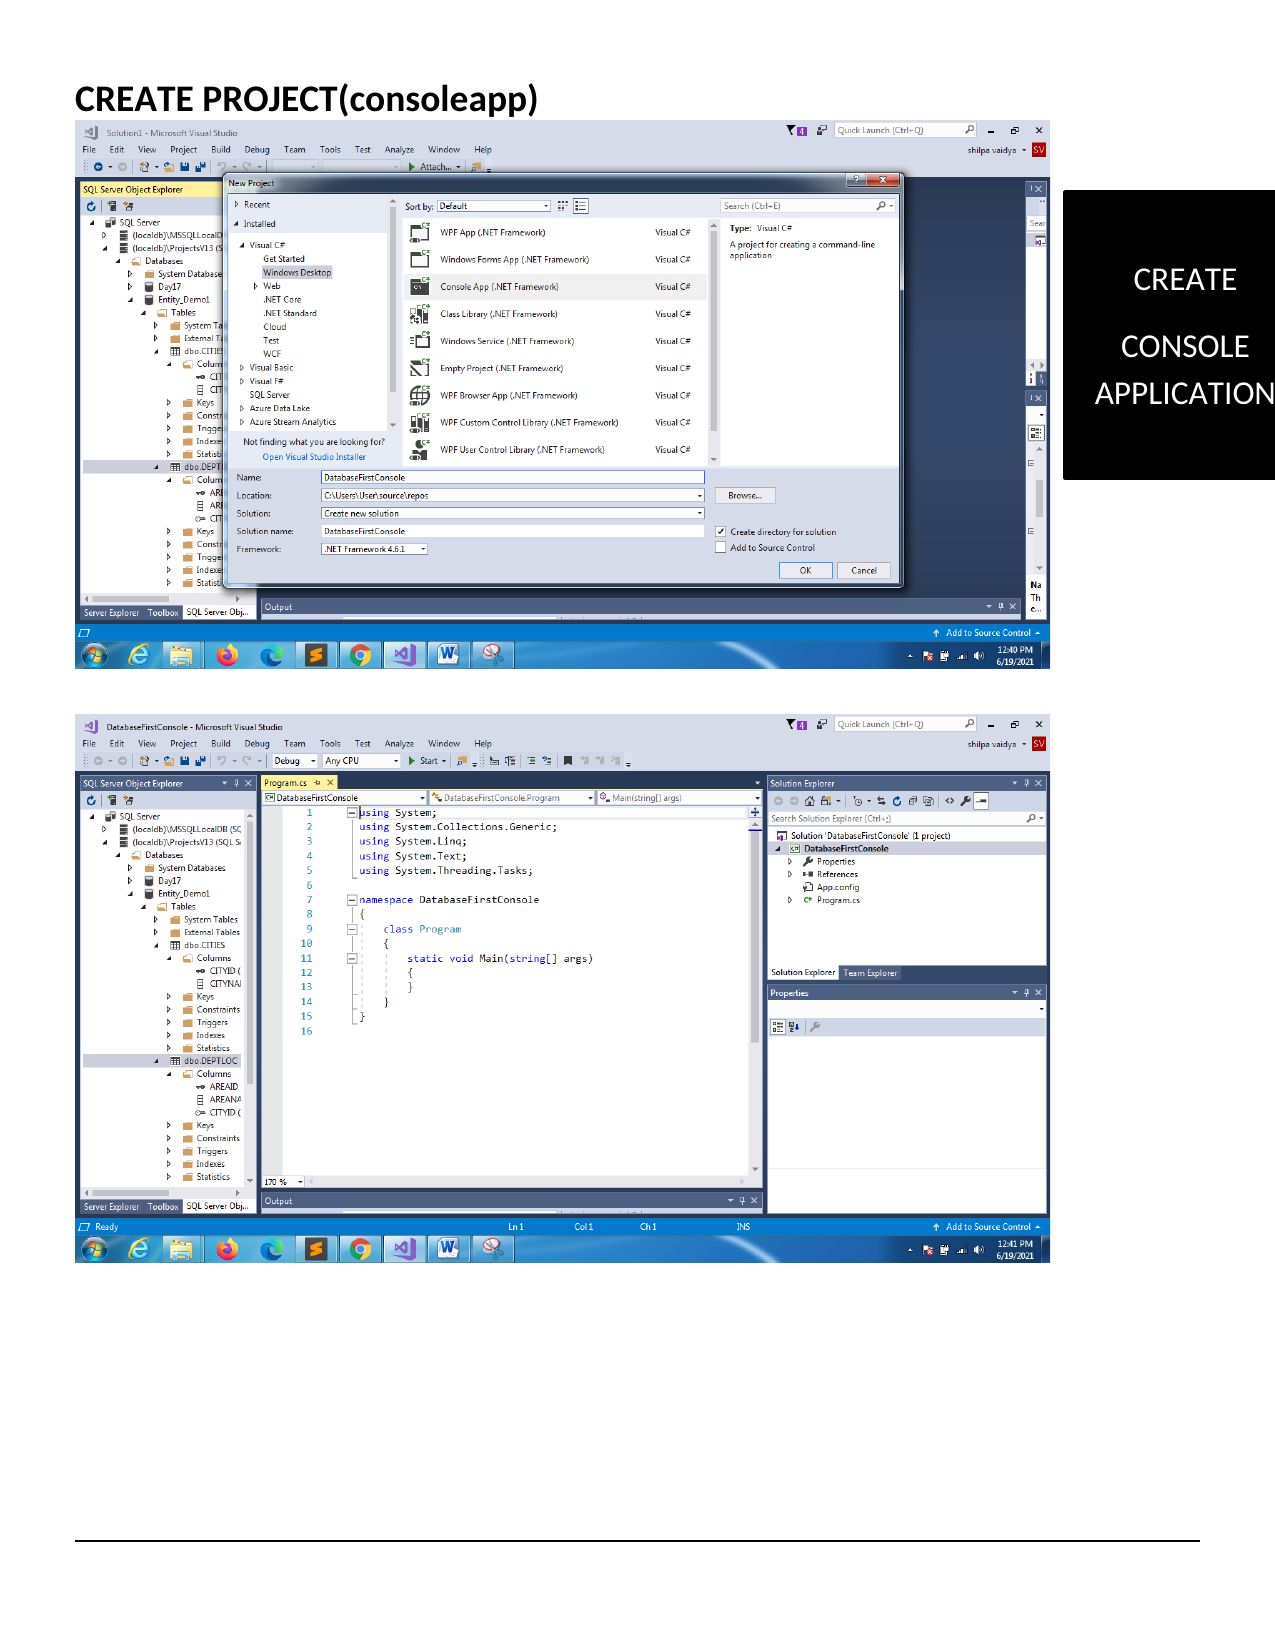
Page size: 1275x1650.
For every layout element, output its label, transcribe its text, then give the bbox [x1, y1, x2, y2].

picture [75, 714, 1050, 1263]
text CREATE PROJECT(consoleapp) [75, 75, 1200, 121]
picture [75, 120, 1050, 669]
